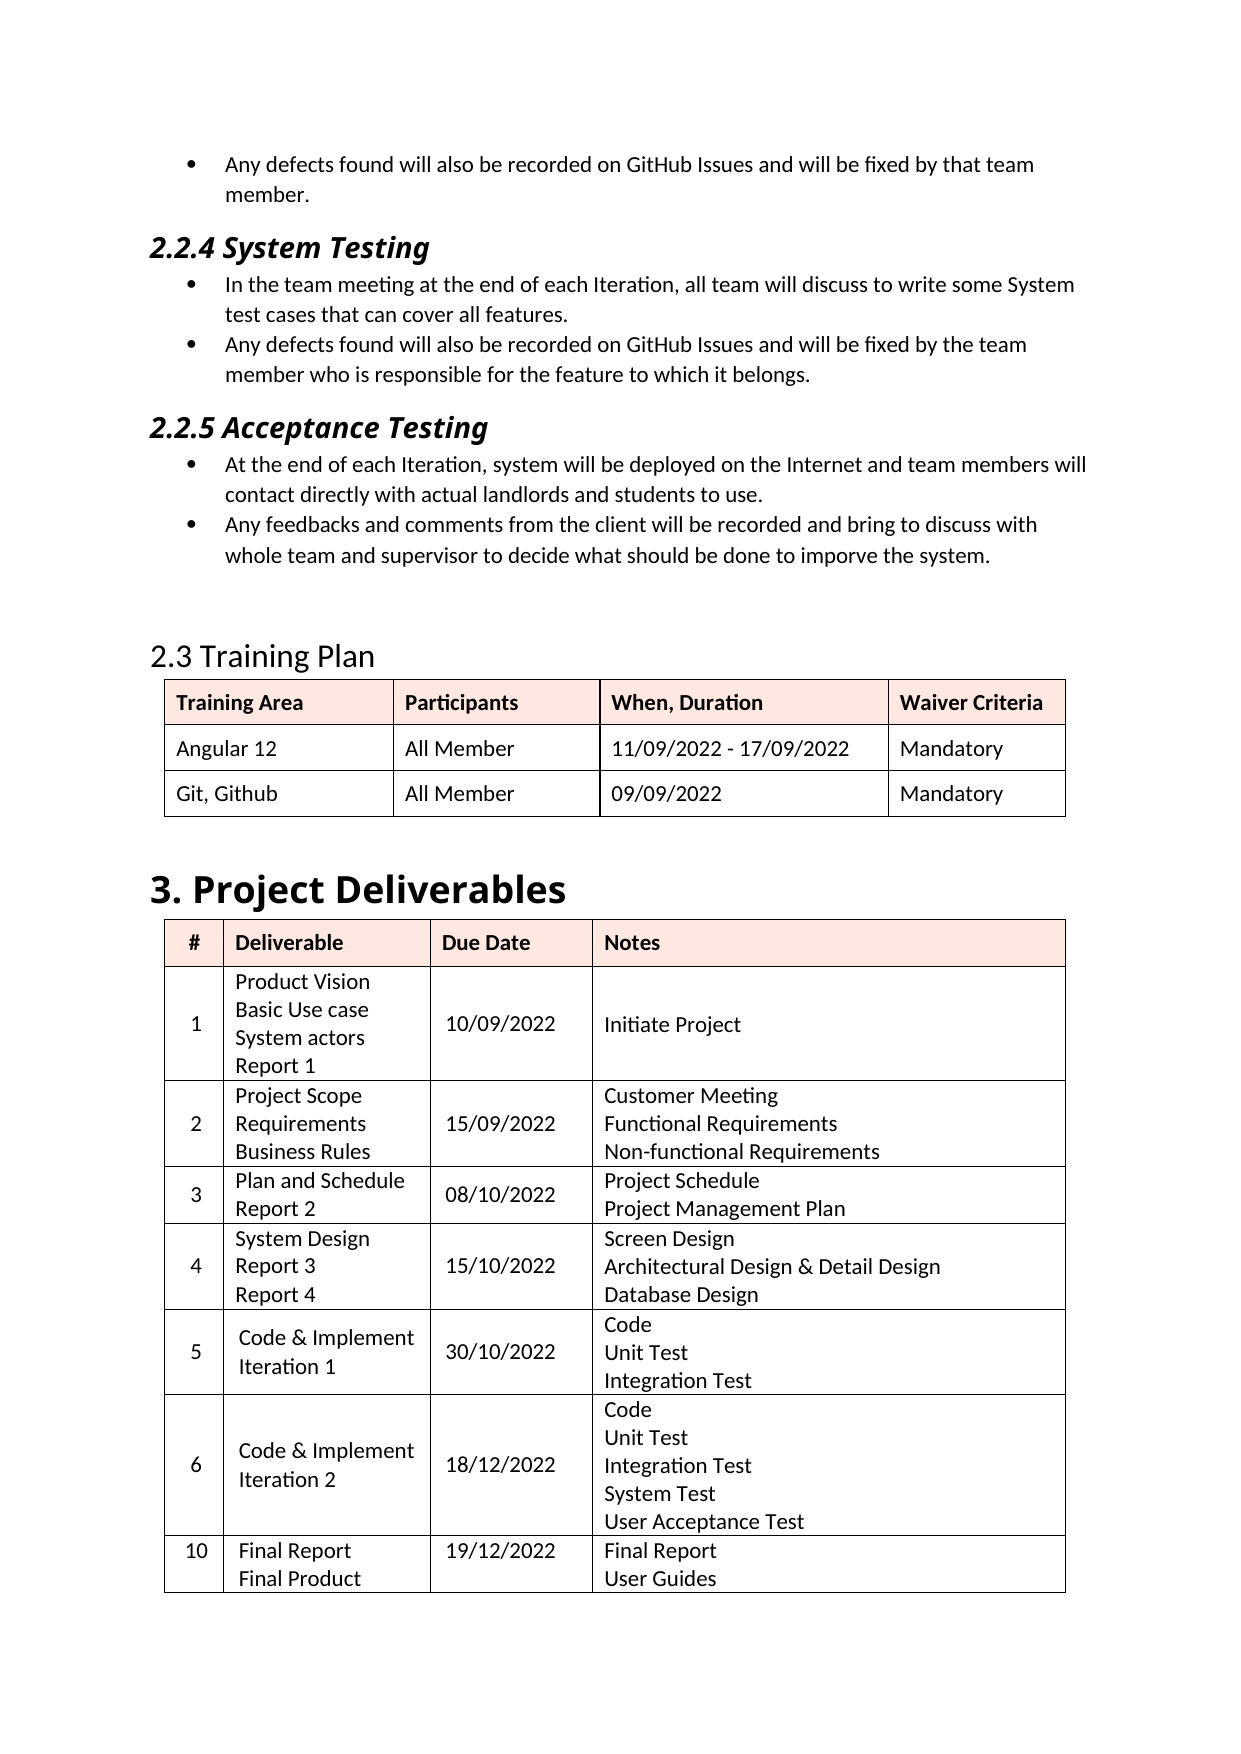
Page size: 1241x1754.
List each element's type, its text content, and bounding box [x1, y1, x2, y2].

list Any defects found will also be recorded on GitHub Issues and will be fixed by the team member who is responsible for the feature to which it belongs. [187, 330, 1093, 388]
table_cell Code Unit Test Integration Test [593, 1310, 1065, 1394]
table_header When, Duration [601, 680, 888, 724]
table_header # [165, 920, 223, 966]
table_cell 30/10/2022 [431, 1310, 592, 1394]
table_cell 15/10/2022 [431, 1224, 592, 1309]
table_cell 08/10/2022 [431, 1167, 592, 1223]
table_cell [224, 1536, 430, 1592]
subtitle 2.2.4 System Testing [150, 227, 1093, 267]
table_cell Code & Implement Iteration 1 [224, 1310, 430, 1394]
table_cell Product Vision Basic Use case System actors Report 1 [224, 967, 430, 1080]
list Any defects found will also be recorded on GitHub Issues and will be fixed by that team member. [187, 150, 1093, 208]
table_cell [593, 1536, 1065, 1592]
list In the team meeting at the end of each Iteration, all team will discuss to write some System test cases that can cover all features. [187, 270, 1093, 328]
subtitle 3. Project Deliverables [150, 864, 1093, 915]
table_cell 15/09/2022 [431, 1081, 592, 1166]
subtitle 2.2.5 Acceptance Testing [150, 407, 1093, 447]
table_header Participants [394, 680, 599, 724]
table_cell Initiate Project [593, 967, 1065, 1080]
table_header Waiver Criteria [889, 680, 1065, 724]
subtitle 2.3 Training Plan [150, 634, 1093, 675]
table_cell 19/12/2022 [431, 1536, 592, 1592]
table_cell 6 [165, 1395, 223, 1535]
table_header Notes [593, 920, 1065, 966]
table_header Training Area [165, 680, 393, 724]
table_cell All Member [394, 725, 599, 770]
table_cell Code & Implement Iteration 2 [224, 1395, 430, 1535]
table_cell System Design Report 3 Report 4 [224, 1224, 430, 1309]
table_cell 10 [165, 1536, 223, 1592]
table_cell 1 [165, 967, 223, 1080]
table_cell Code Unit Test Integration Test System Test User Acceptance Test [593, 1395, 1065, 1535]
table_header Deliverable [224, 920, 430, 966]
list Any feedbacks and comments from the client will be recorded and bring to discuss with whole team and supervisor to decide what should be done to imporve the system. [187, 511, 1093, 569]
table_cell Angular 12 [165, 725, 393, 770]
table_cell Mandatory [889, 771, 1065, 816]
table_cell 5 [165, 1310, 223, 1394]
table_cell Customer Meeting Functional Requirements Non-functional Requirements [593, 1081, 1065, 1166]
table_cell 10/09/2022 [431, 967, 592, 1080]
table_cell Git, Github [165, 771, 393, 816]
table_cell 4 [165, 1224, 223, 1309]
table_cell 09/09/2022 [601, 771, 888, 816]
table_cell Screen Design Architectural Design & Detail Design Database Design [593, 1224, 1065, 1309]
list At the end of each Iteration, system will be deployed on the Internet and team members will contact directly with actual landlords and students to use. [187, 450, 1093, 508]
table_cell Project Scope Requirements Business Rules [224, 1081, 430, 1166]
table_cell Project Schedule Project Management Plan [593, 1167, 1065, 1223]
table_cell Mandatory [889, 725, 1065, 770]
table_header Due Date [431, 920, 592, 966]
table_cell All Member [394, 771, 599, 816]
table_cell 11/09/2022 - 17/09/2022 [601, 725, 888, 770]
table_cell 3 [165, 1167, 223, 1223]
table_cell 2 [165, 1081, 223, 1166]
table_cell Plan and Schedule Report 2 [224, 1167, 430, 1223]
table_cell 18/12/2022 [431, 1395, 592, 1535]
